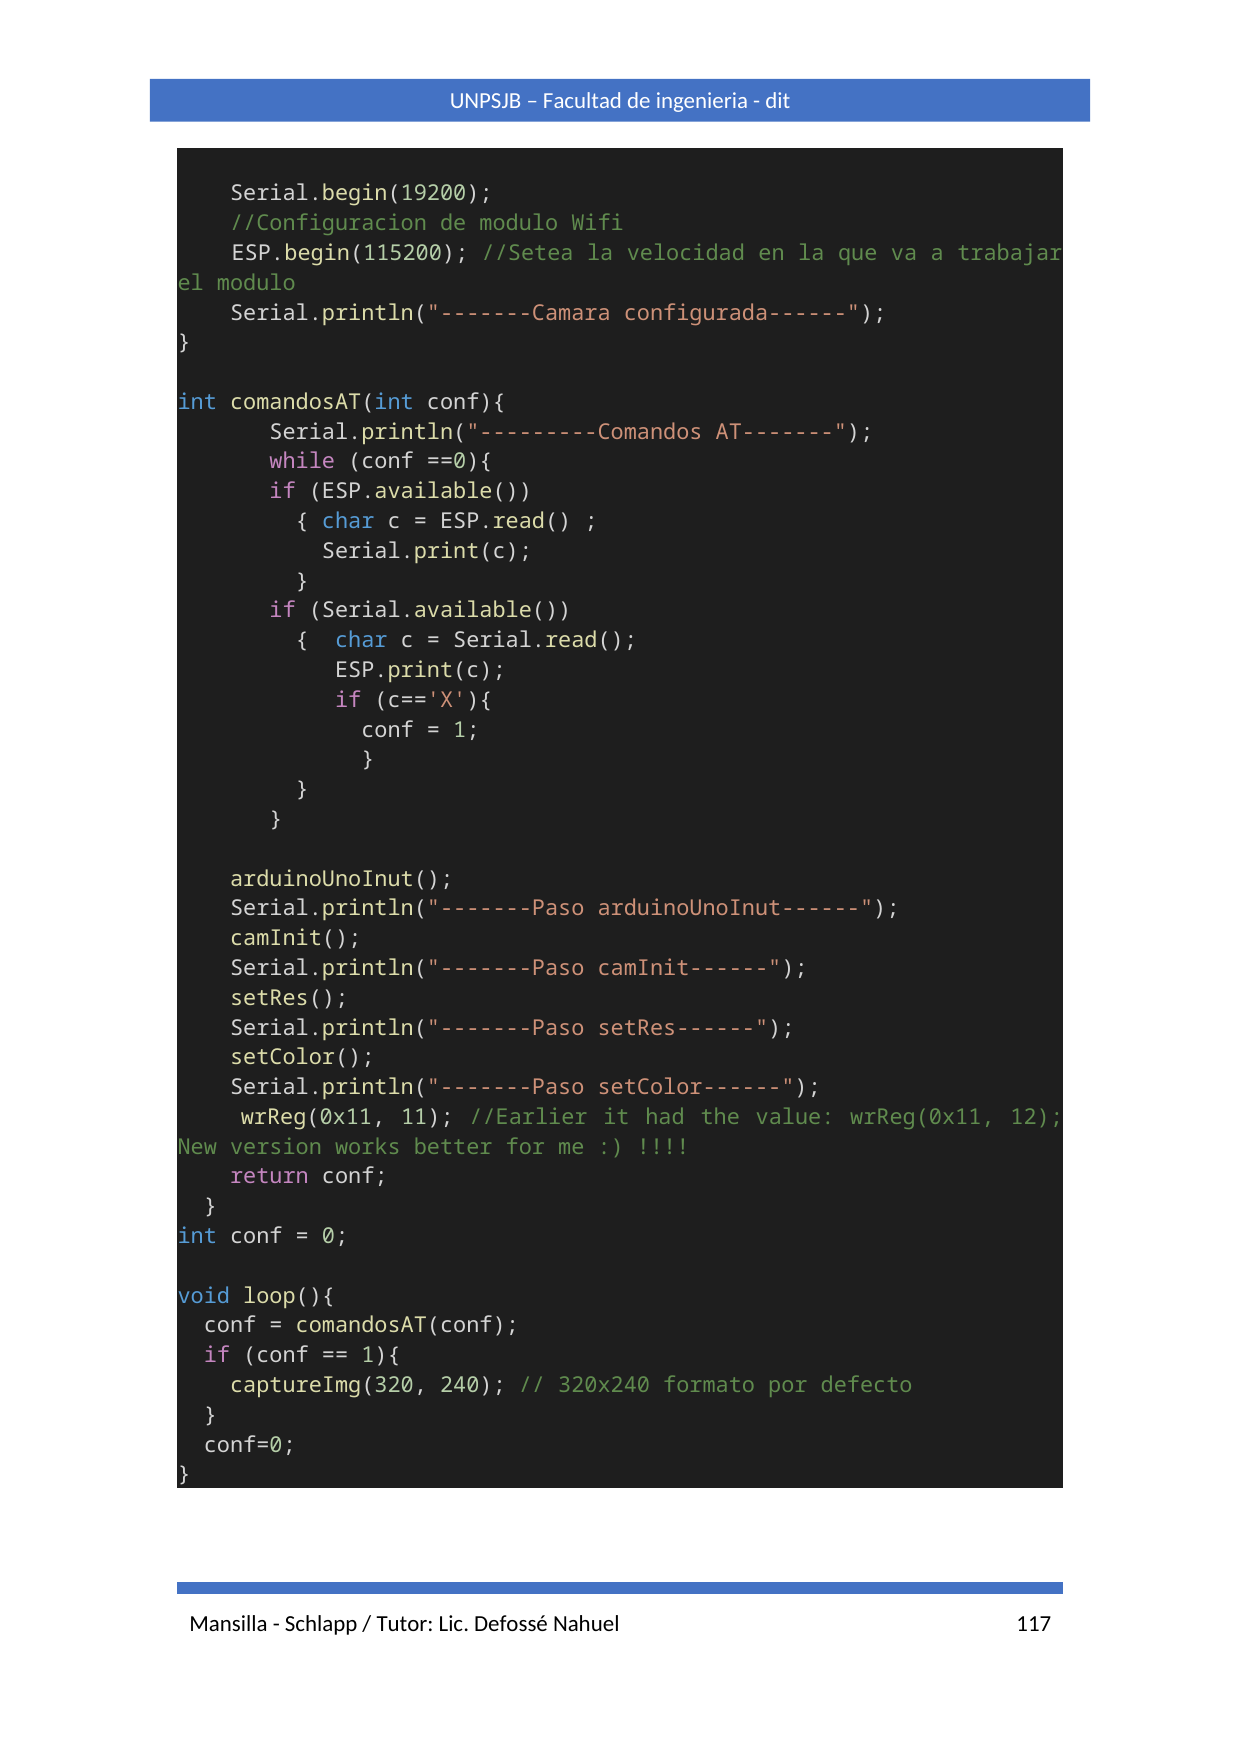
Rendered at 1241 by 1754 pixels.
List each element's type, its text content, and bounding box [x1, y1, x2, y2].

text wrReg(0x11, 11); //Earlier it had the value: wrReg(0x11, 12); New version works better for me :) !!!! [177, 1101, 1063, 1161]
text } [177, 803, 1063, 833]
text if (Serial.available()) [177, 594, 1063, 624]
text setColor(); [177, 1041, 1063, 1071]
text void loop(){ [177, 1280, 1063, 1309]
text if (c=='X'){ [177, 684, 1063, 714]
text Serial.println("-------Paso setColor------"); [177, 1071, 1063, 1101]
text camInit(); [177, 922, 1063, 952]
text } [177, 565, 1063, 594]
text Serial.println("-------Paso arduinoUnoInut------"); [177, 892, 1063, 922]
text } [177, 326, 1063, 356]
text if (conf == 1){ [177, 1339, 1063, 1369]
text Serial.println("-------Camara configurada------"); [177, 297, 1063, 326]
text int conf = 0; [177, 1220, 1063, 1250]
text } [177, 1190, 1063, 1220]
text Serial.print(c); [177, 535, 1063, 565]
text { char c = Serial.read(); [177, 624, 1063, 654]
text conf=0; [177, 1429, 1063, 1458]
text } [177, 773, 1063, 803]
text Serial.println("-------Paso setRes------"); [177, 1012, 1063, 1041]
text int comandosAT(int conf){ [177, 386, 1063, 416]
text captureImg(320, 240); // 320x240 formato por defecto [177, 1369, 1063, 1399]
text conf = 1; [177, 714, 1063, 743]
text if (ESP.available()) [177, 475, 1063, 505]
text //Configuracion de modulo Wifi [177, 207, 1063, 237]
text while (conf ==0){ [177, 446, 1063, 475]
text ESP.begin(115200); //Setea la velocidad en la que va a trabajar el modulo [177, 237, 1063, 297]
text setRes(); [177, 982, 1063, 1012]
text } [177, 743, 1063, 773]
text } [177, 1399, 1063, 1429]
text ESP.print(c); [177, 654, 1063, 684]
text conf = comandosAT(conf); [177, 1309, 1063, 1339]
text arduinoUnoInut(); [177, 863, 1063, 892]
text return conf; [177, 1161, 1063, 1190]
text Serial.println("---------Comandos AT-------"); [177, 416, 1063, 446]
text } [177, 1458, 1063, 1488]
text { char c = ESP.read() ; [177, 505, 1063, 535]
text Serial.begin(19200); [177, 177, 1063, 207]
text Serial.println("-------Paso camInit------"); [177, 952, 1063, 982]
